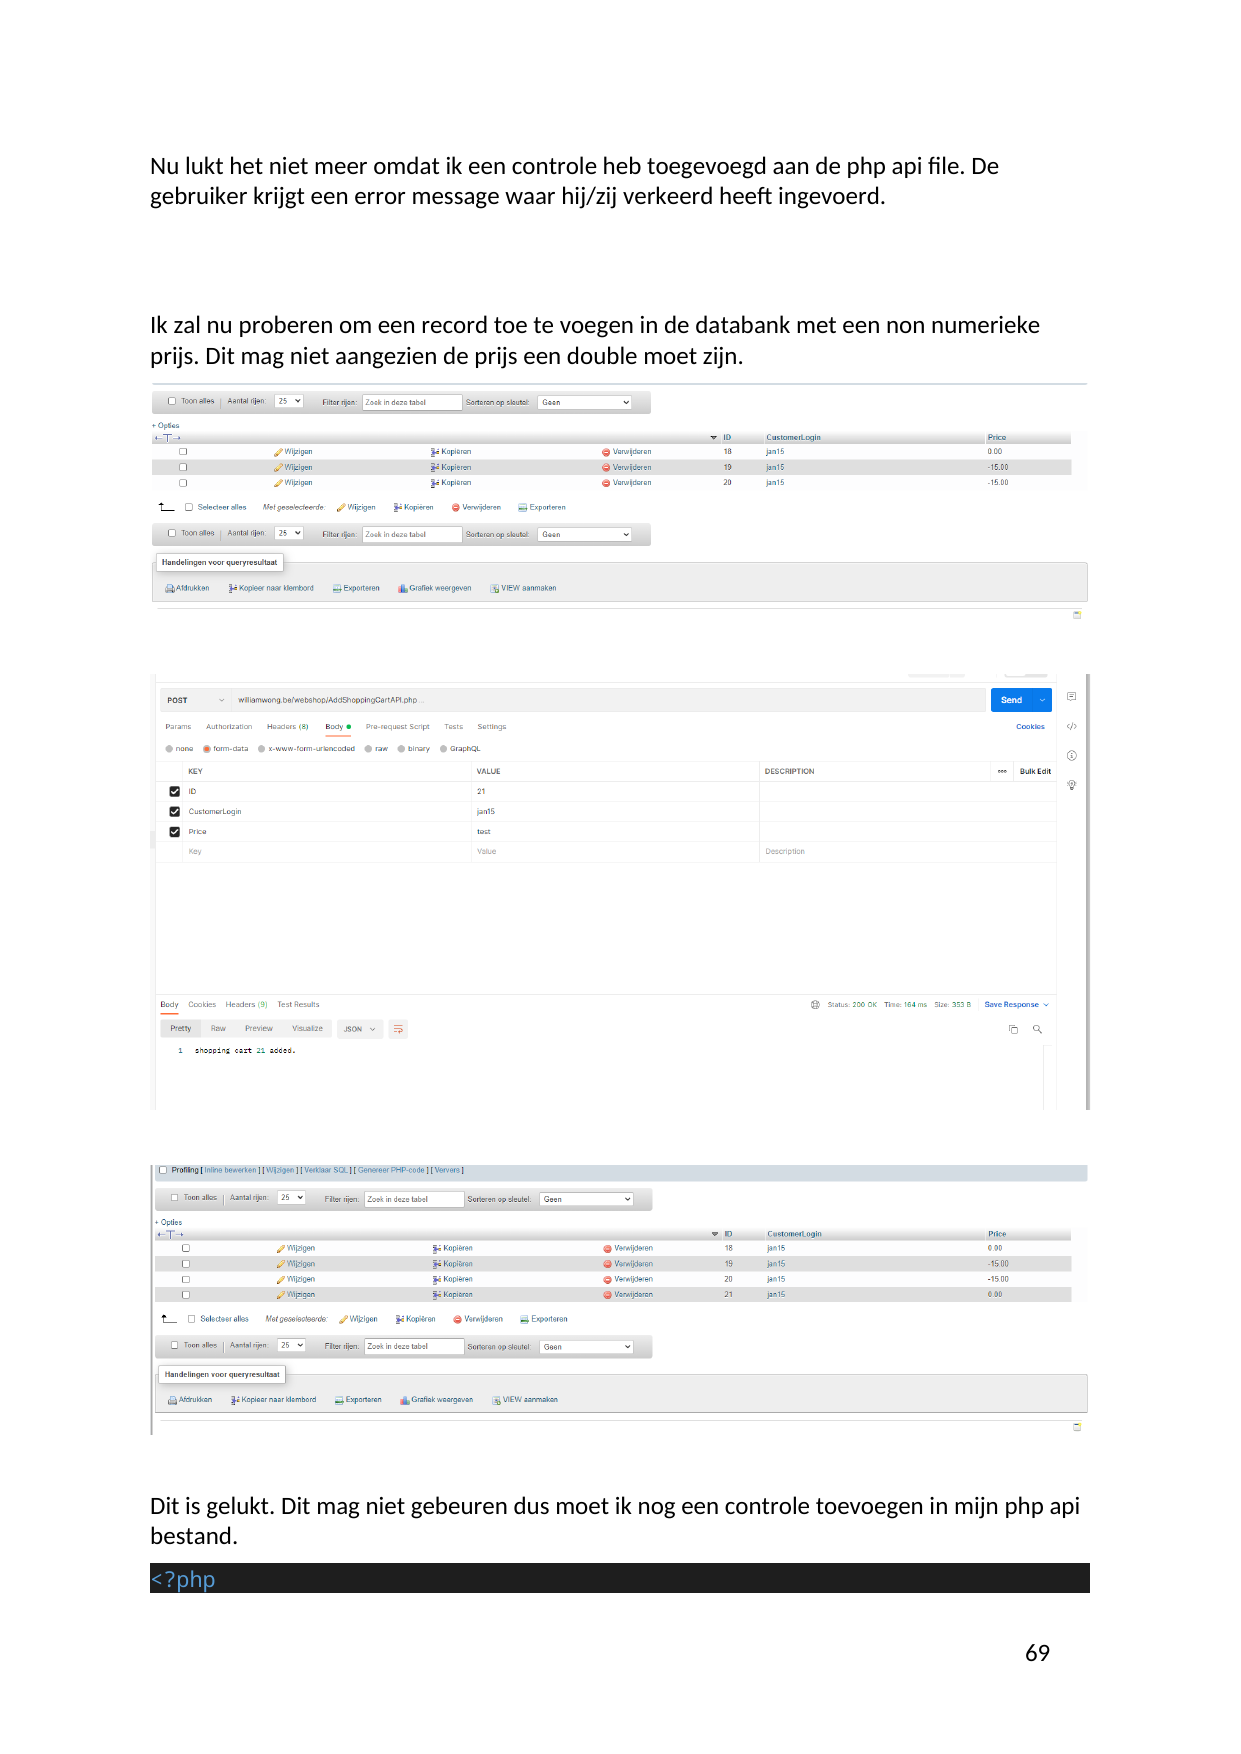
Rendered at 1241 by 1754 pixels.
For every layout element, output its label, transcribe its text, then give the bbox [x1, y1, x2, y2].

picture [150, 1165, 1091, 1435]
text Nu lukt het niet meer omdat ik een controle heb toegevoegd aan de php api file. De gebruiker krijgt een error message waar hij/zij verkeerd heeft ingevoerd. [150, 150, 1090, 211]
text <?php [150, 1563, 1090, 1593]
text Ik zal nu proberen om een record toe te voegen in de databank met een non numerieke prijs. Dit mag niet aangezien de prijs een double moet zijn. [150, 309, 1090, 371]
picture [150, 383, 1091, 619]
text Dit is gelukt. Dit mag niet gebeuren dus moet ik nog een controle toevoegen in mijn php api bestand. [150, 1490, 1090, 1551]
picture [150, 674, 1091, 1110]
